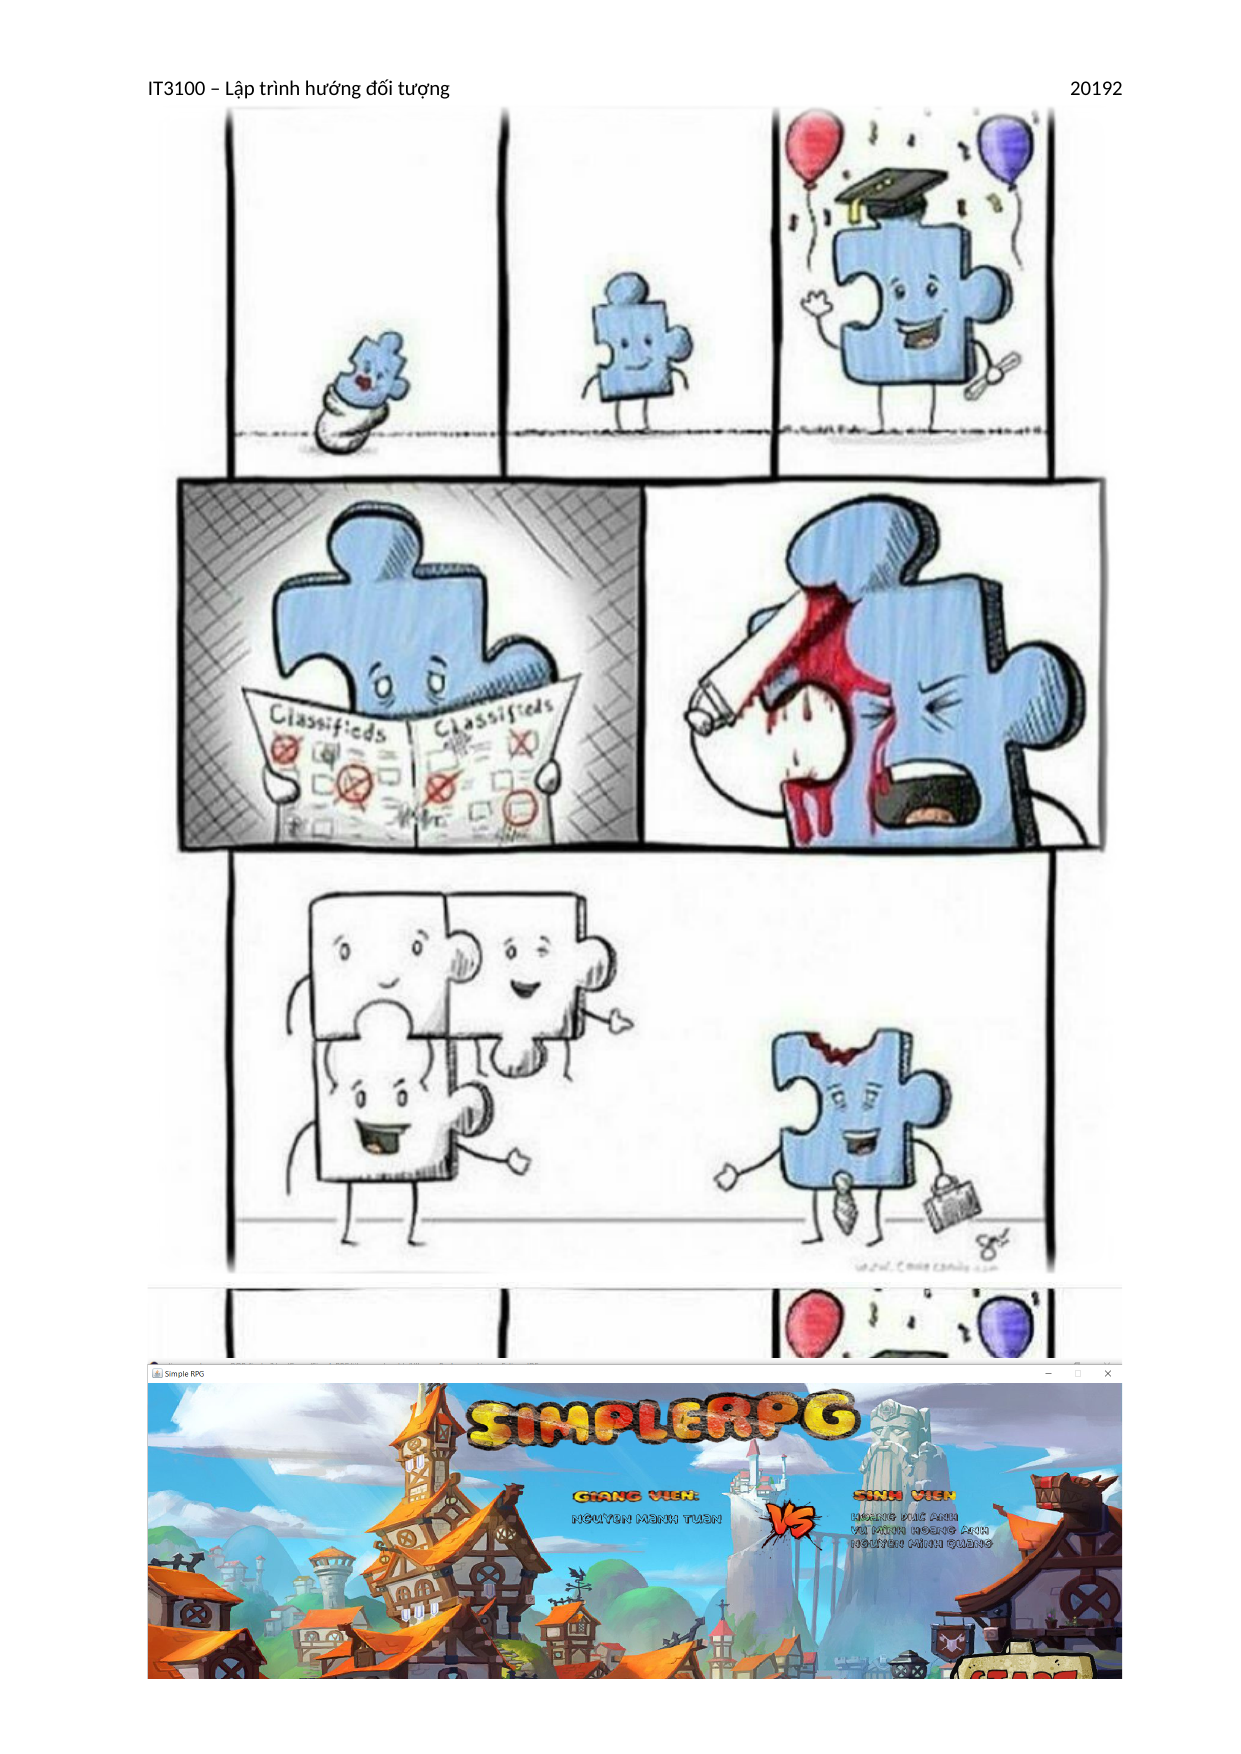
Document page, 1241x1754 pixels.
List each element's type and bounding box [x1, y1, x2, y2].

picture [177, 130, 1093, 1253]
picture [147, 1282, 1123, 1679]
